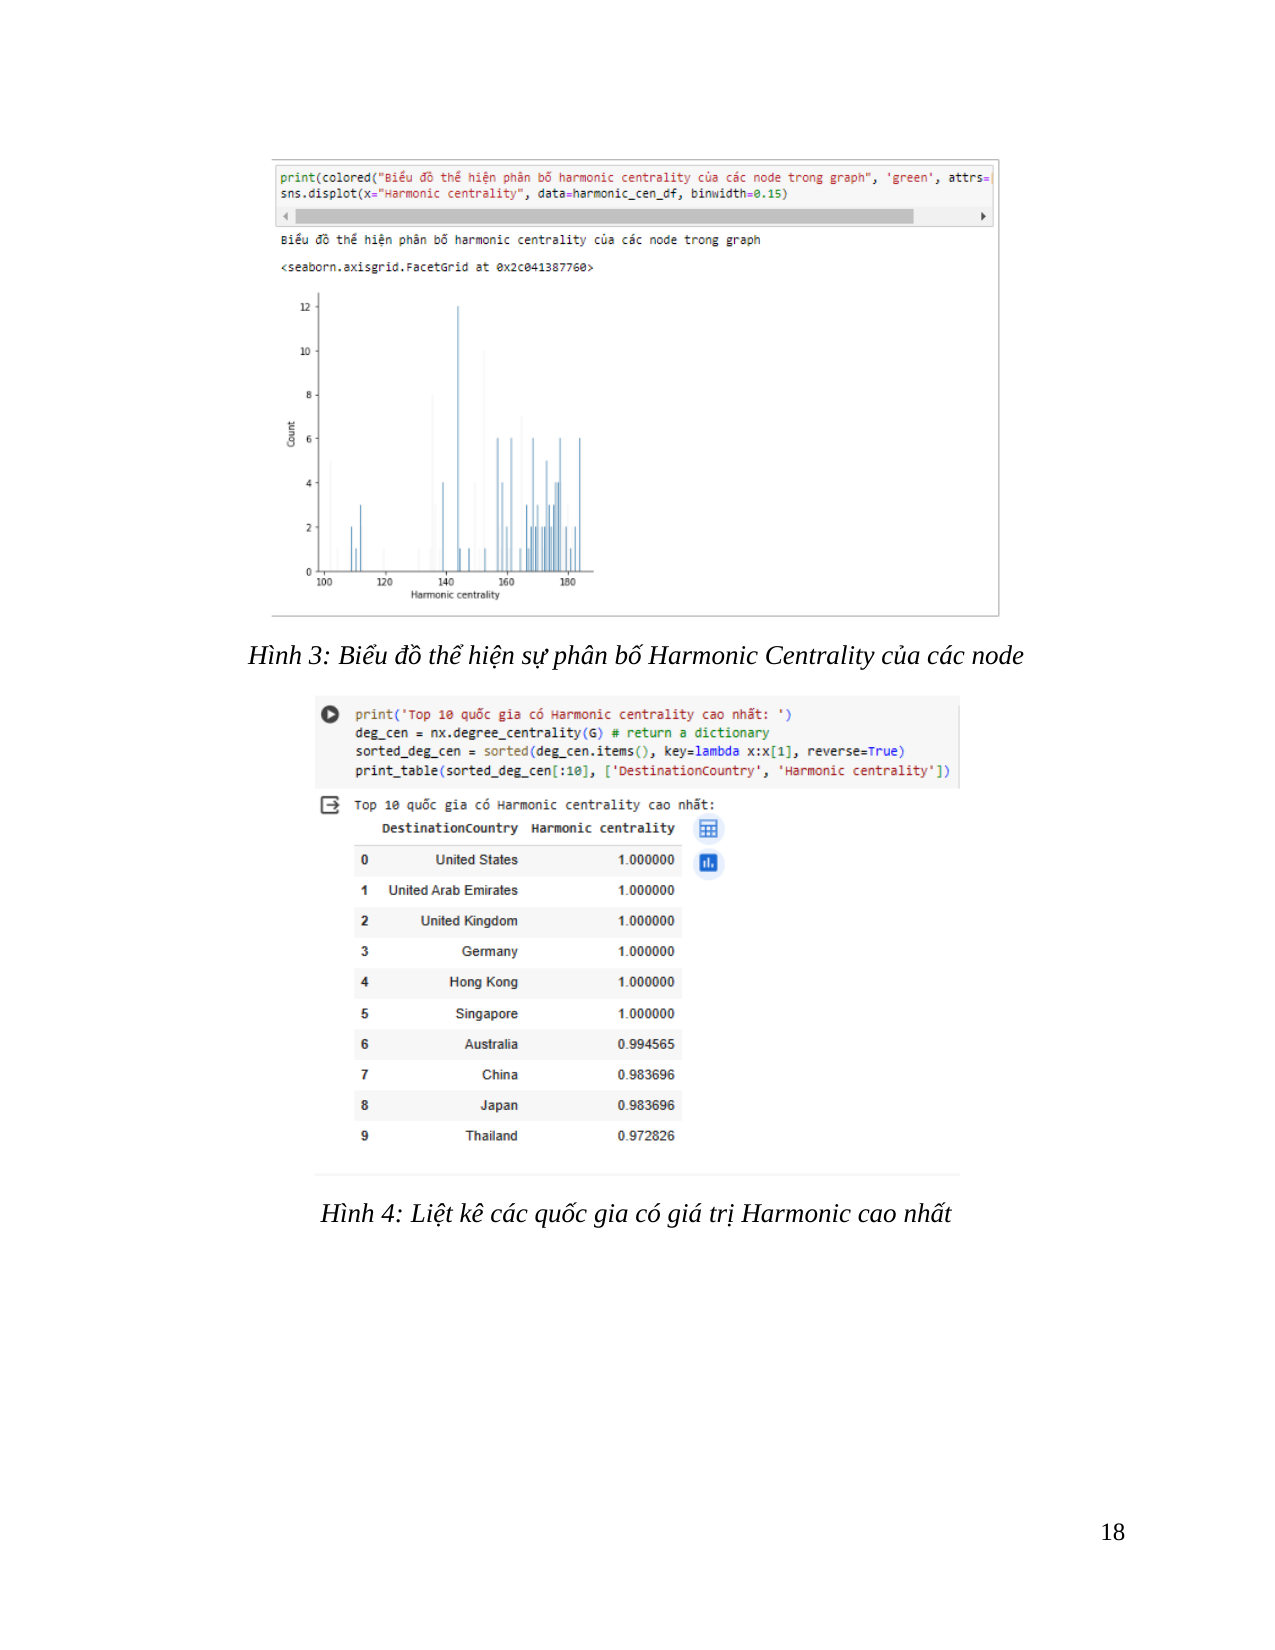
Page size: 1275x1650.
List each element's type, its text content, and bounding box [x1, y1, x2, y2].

text Hình 4: Liệt kê các quốc gia có giá trị Harmonic cao nhất [150, 1197, 1125, 1228]
picture [271, 150, 1004, 619]
picture [314, 691, 961, 1176]
text Hình 3: Biểu đồ thể hiện sự phân bố Harmonic Centrality của các node [150, 639, 1125, 670]
